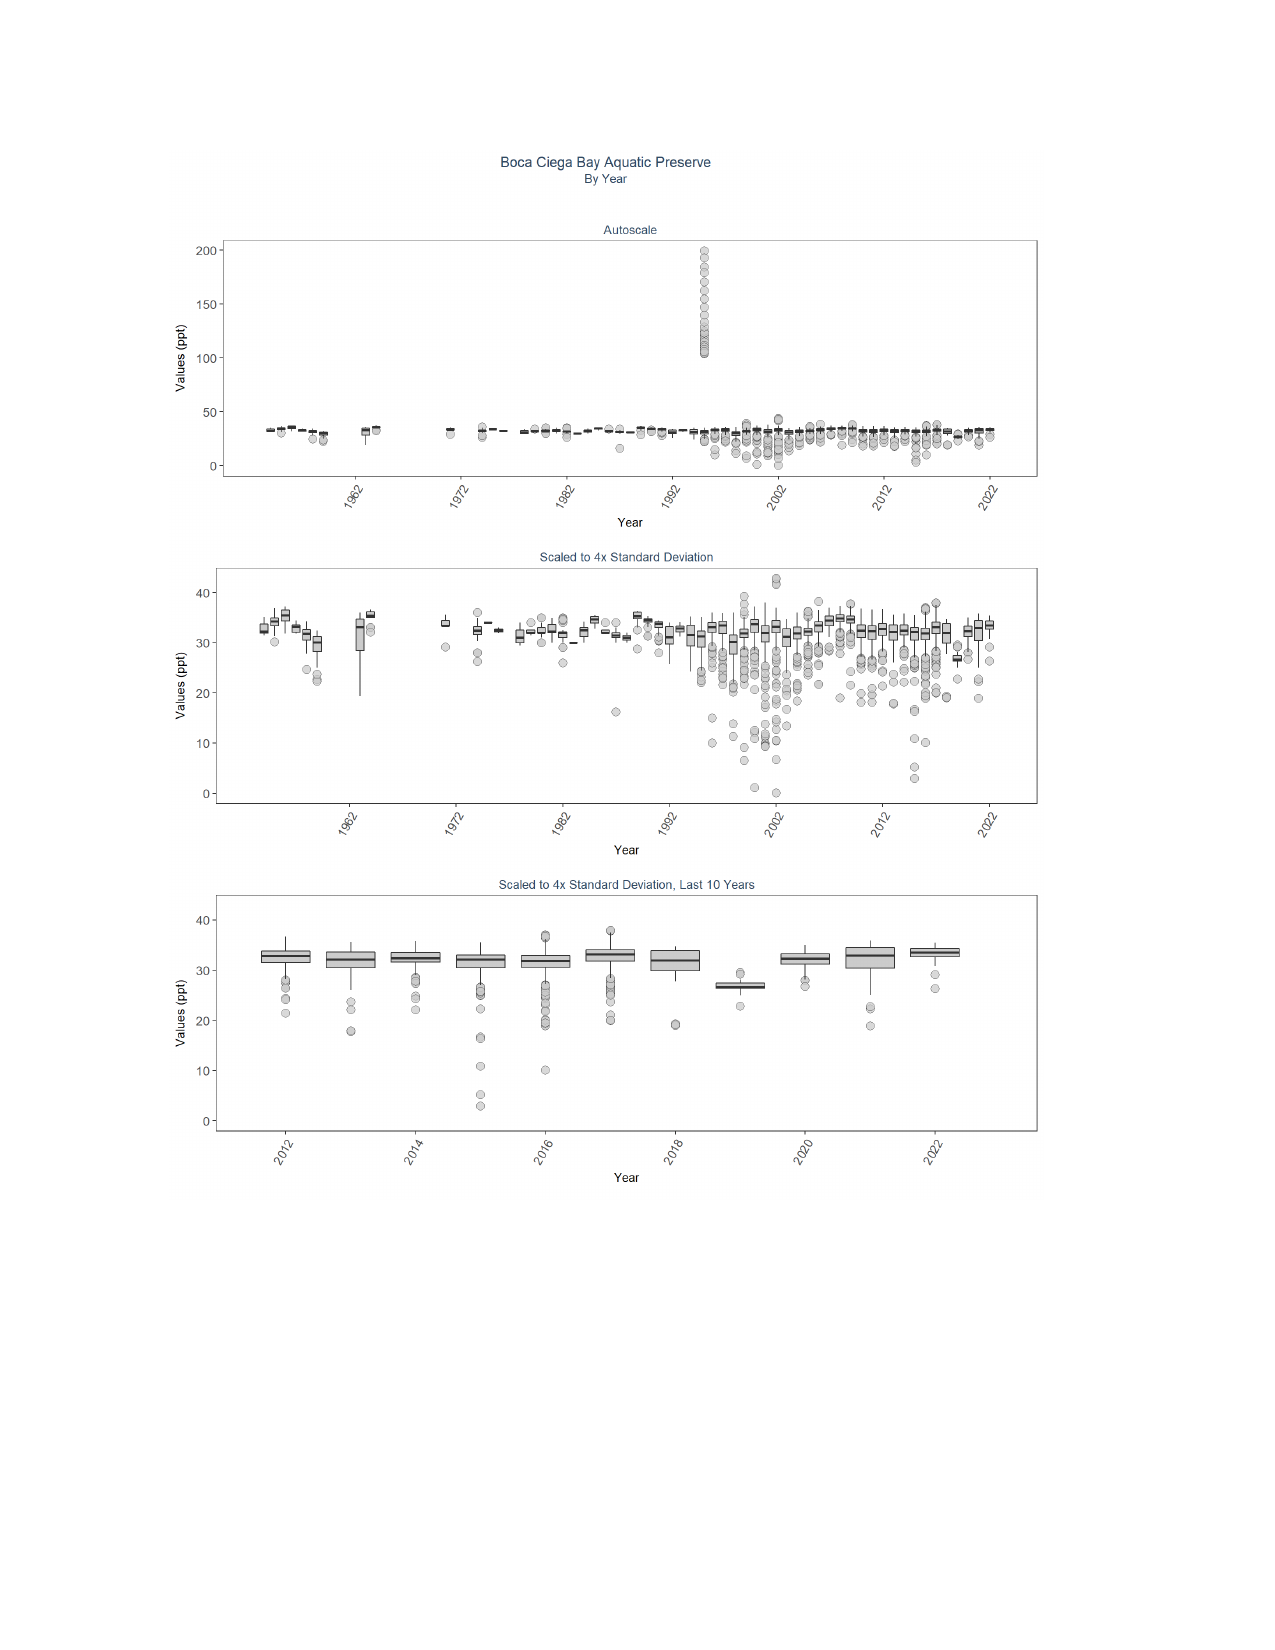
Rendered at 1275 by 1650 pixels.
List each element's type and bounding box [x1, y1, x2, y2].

picture [168, 150, 1044, 1200]
